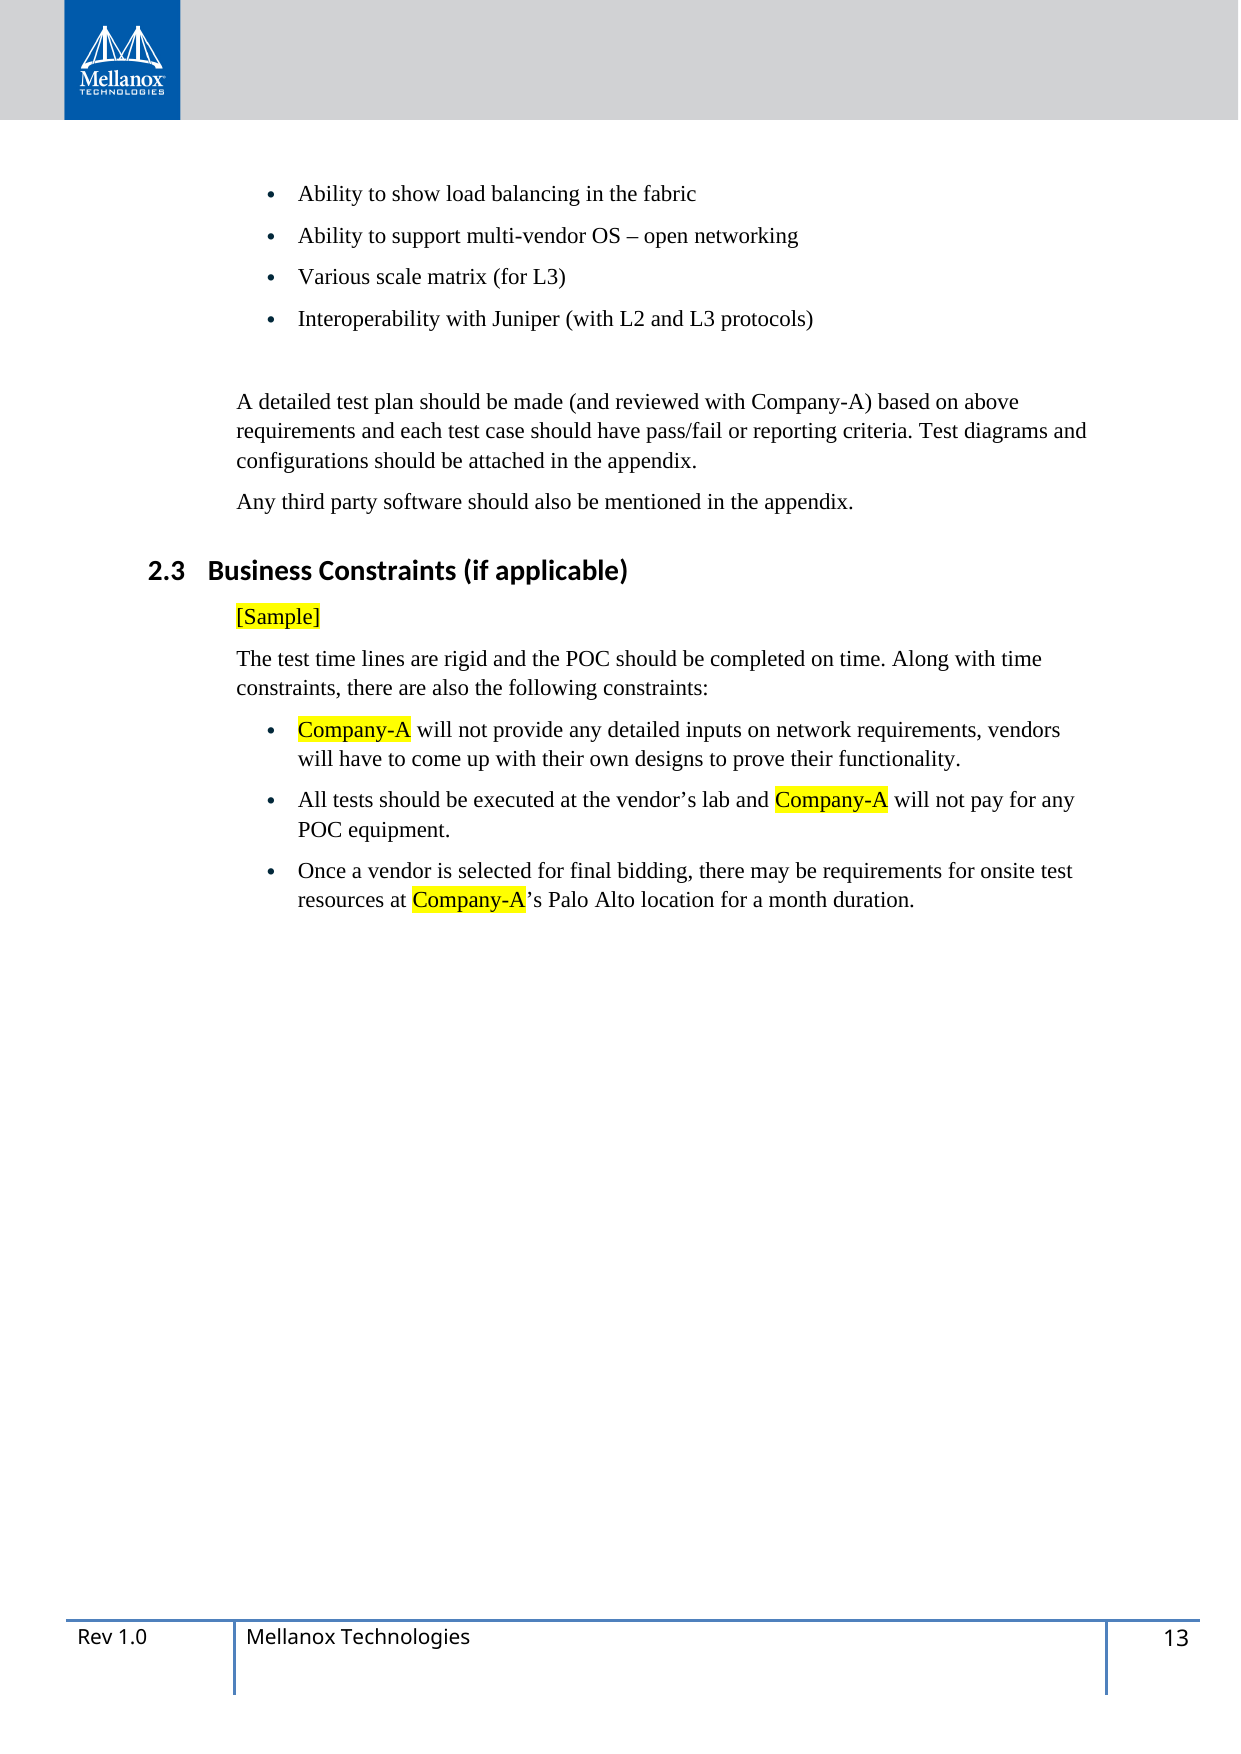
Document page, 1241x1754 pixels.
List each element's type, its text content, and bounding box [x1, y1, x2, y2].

list All tests should be executed at the vendor’s lab and Company-A will not pay for any POC equipment. [268, 784, 1093, 842]
list Once a vendor is selected for final bidding, there may be requirements for onsite test resources at Company-A’s Palo Alto location for a month duration. [268, 854, 1093, 913]
text A detailed test plan should be made (and reviewed with Company-A) based on above requirements and each test case should have pass/fail or reporting criteria. Test diagrams and configurations should be attached in the appendix. [236, 386, 1093, 473]
text The test time lines are rigid and the POC should be completed on time. Along with time constraints, there are also the following constraints: [236, 642, 1093, 700]
subtitle Business Constraints (if applicable) [148, 552, 1093, 588]
list Company-A will not provide any detailed inputs on network requirements, vendors will have to come up with their own designs to prove their functionality. [268, 713, 1093, 771]
text Any third party software should also be mentioned in the appendix. [236, 486, 1093, 515]
list Interoperability with Juniper (with L2 and L3 protocols) [268, 302, 1093, 331]
list Ability to show load balancing in the fabric [268, 177, 1093, 206]
list Various scale matrix (for L3) [268, 261, 1093, 290]
list Ability to support multi-vendor OS – open networking [268, 219, 1093, 248]
text [Sample] [236, 600, 1093, 629]
picture [0, 0, 1239, 120]
